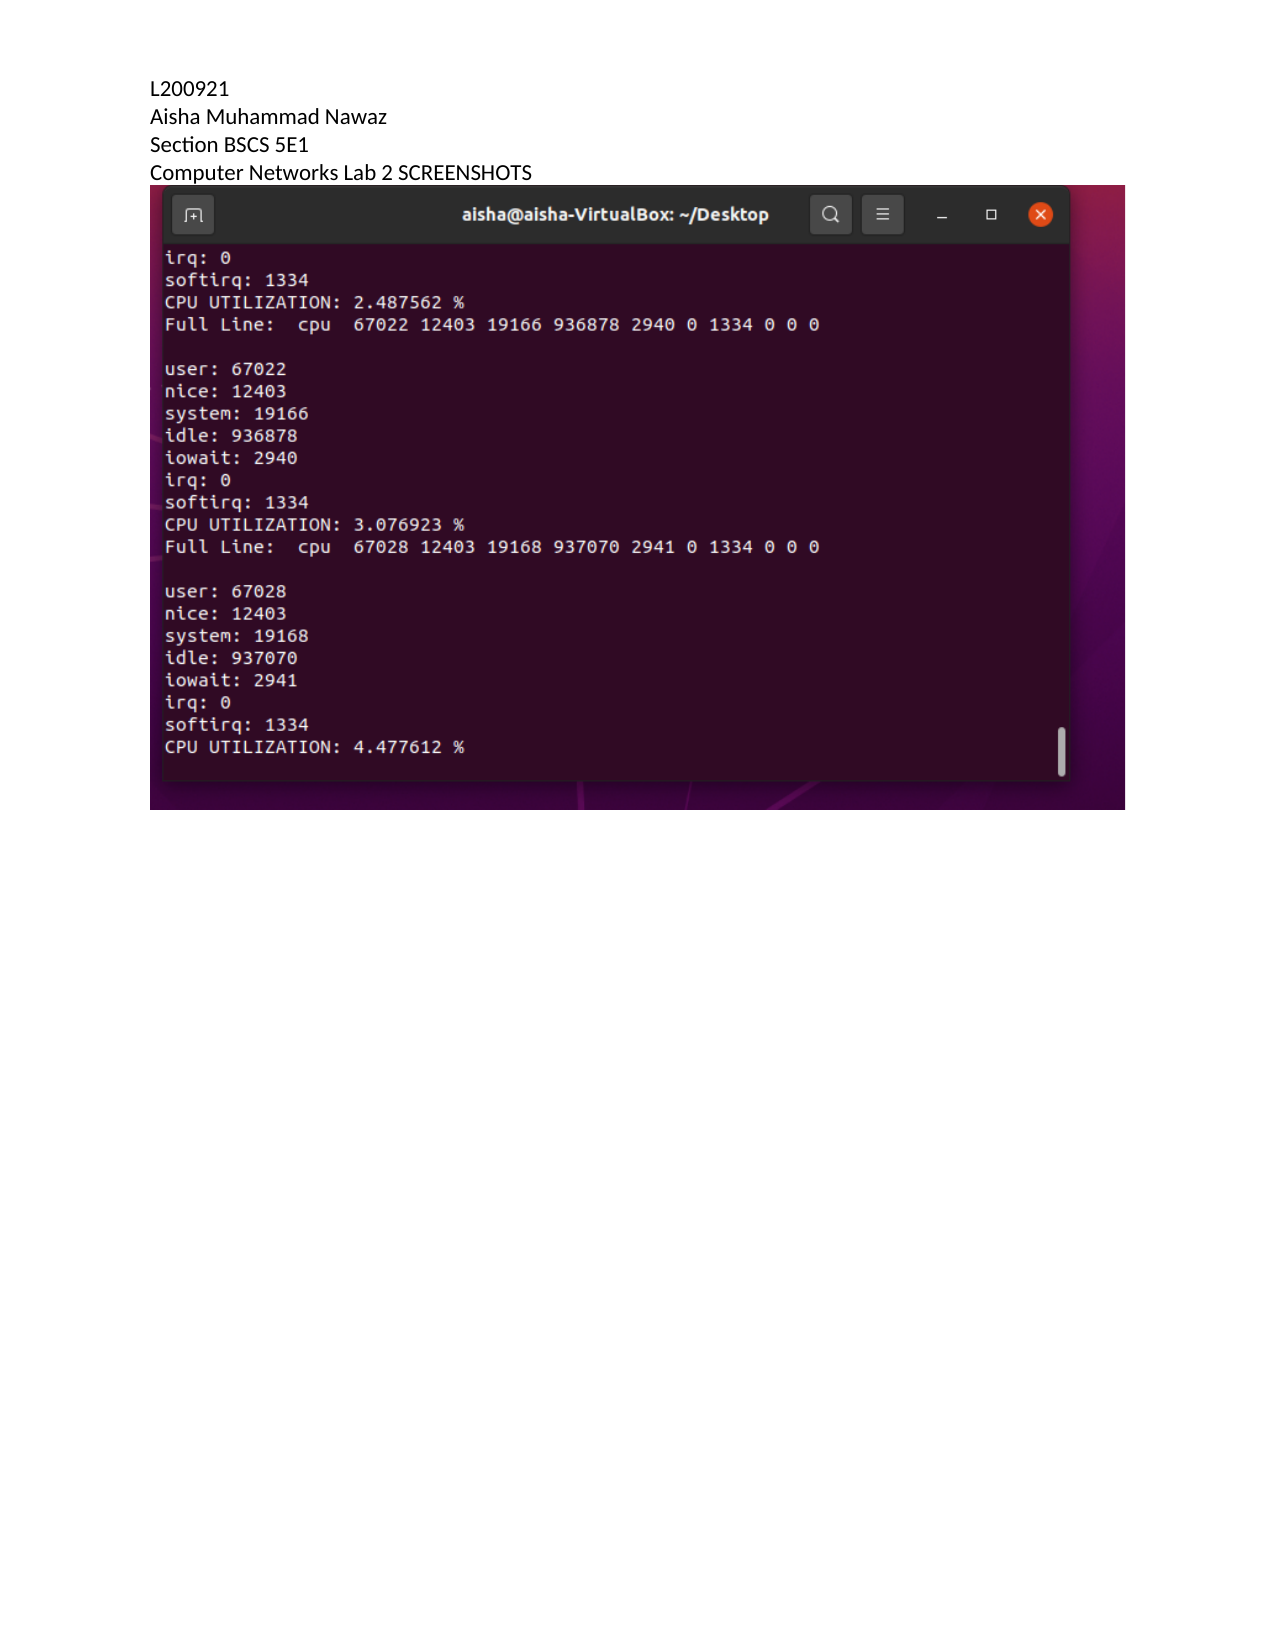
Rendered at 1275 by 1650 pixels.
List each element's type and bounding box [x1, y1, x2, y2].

picture [150, 185, 1125, 810]
